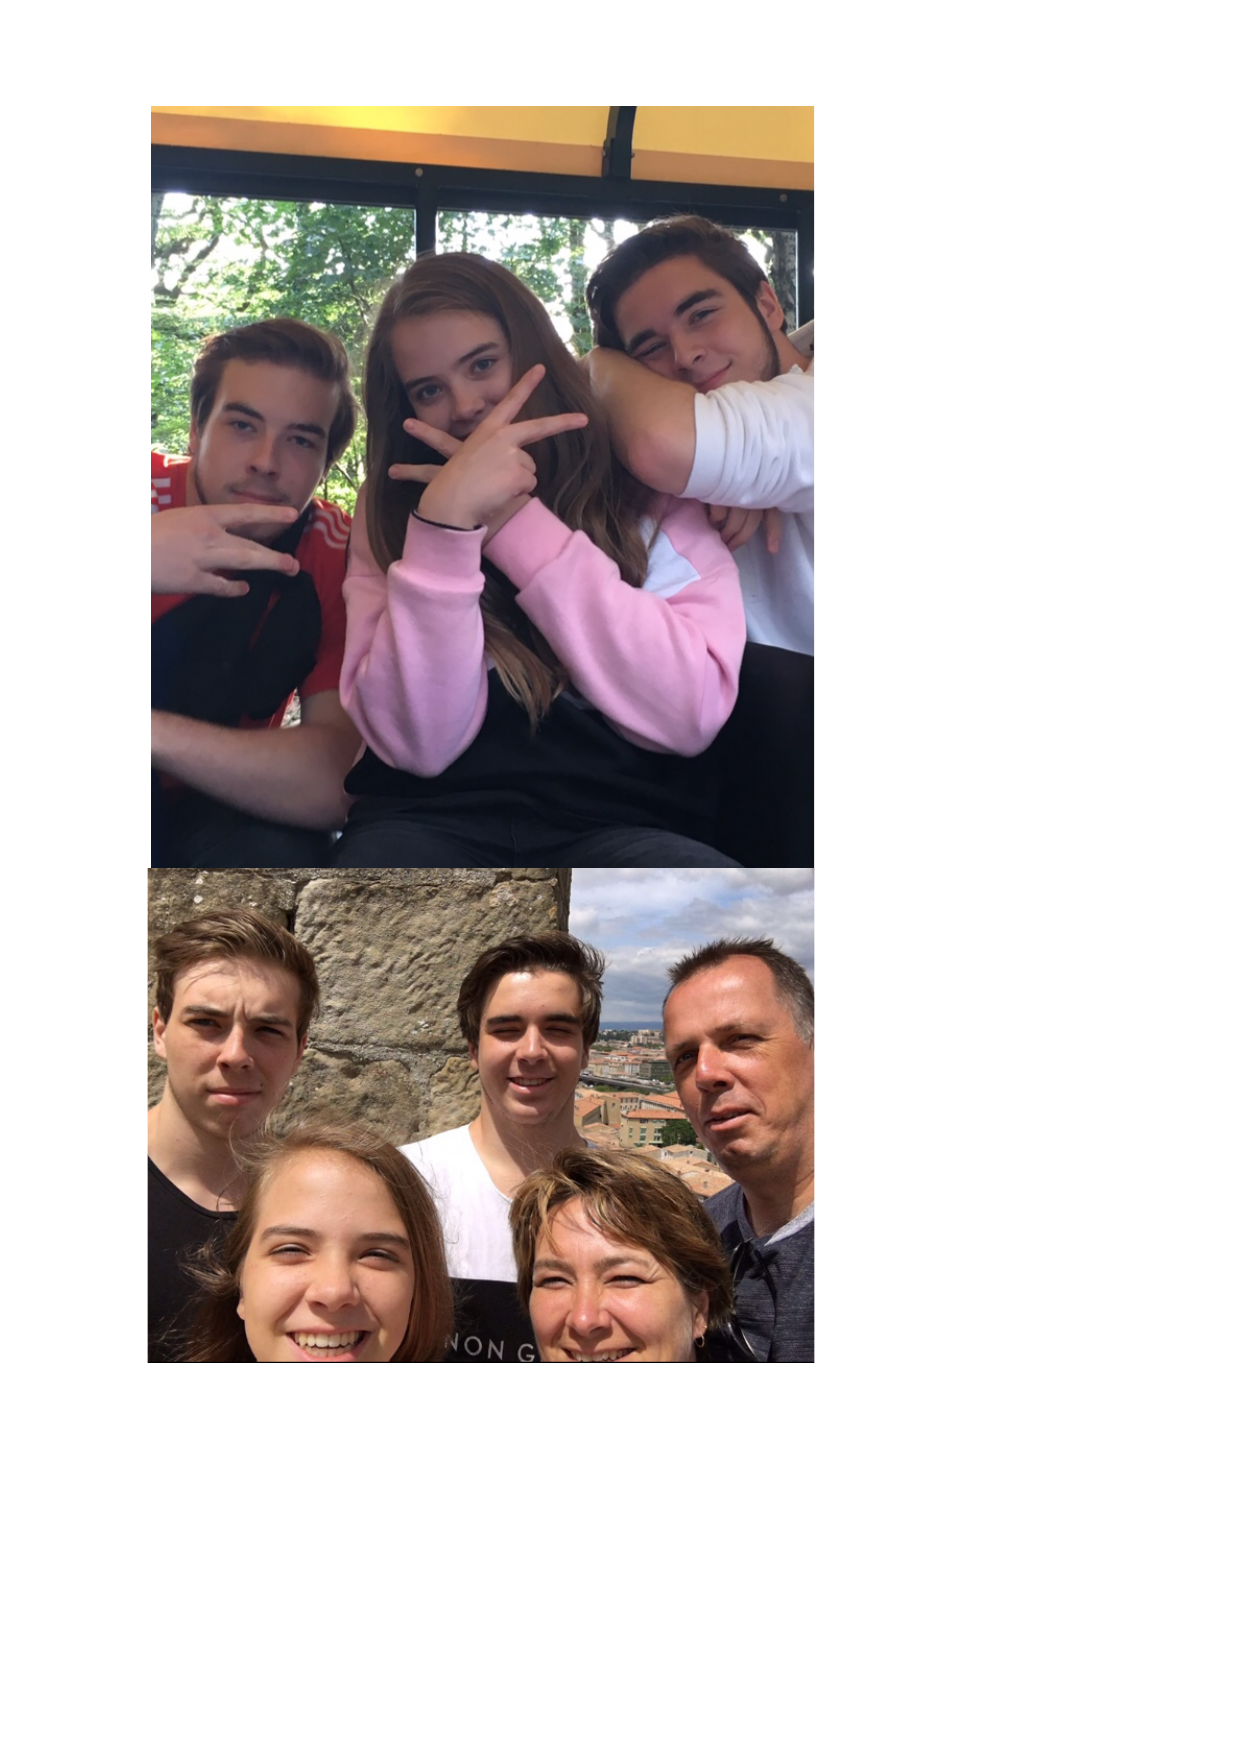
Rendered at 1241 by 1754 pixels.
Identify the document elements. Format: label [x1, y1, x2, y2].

picture [147, 106, 815, 1363]
